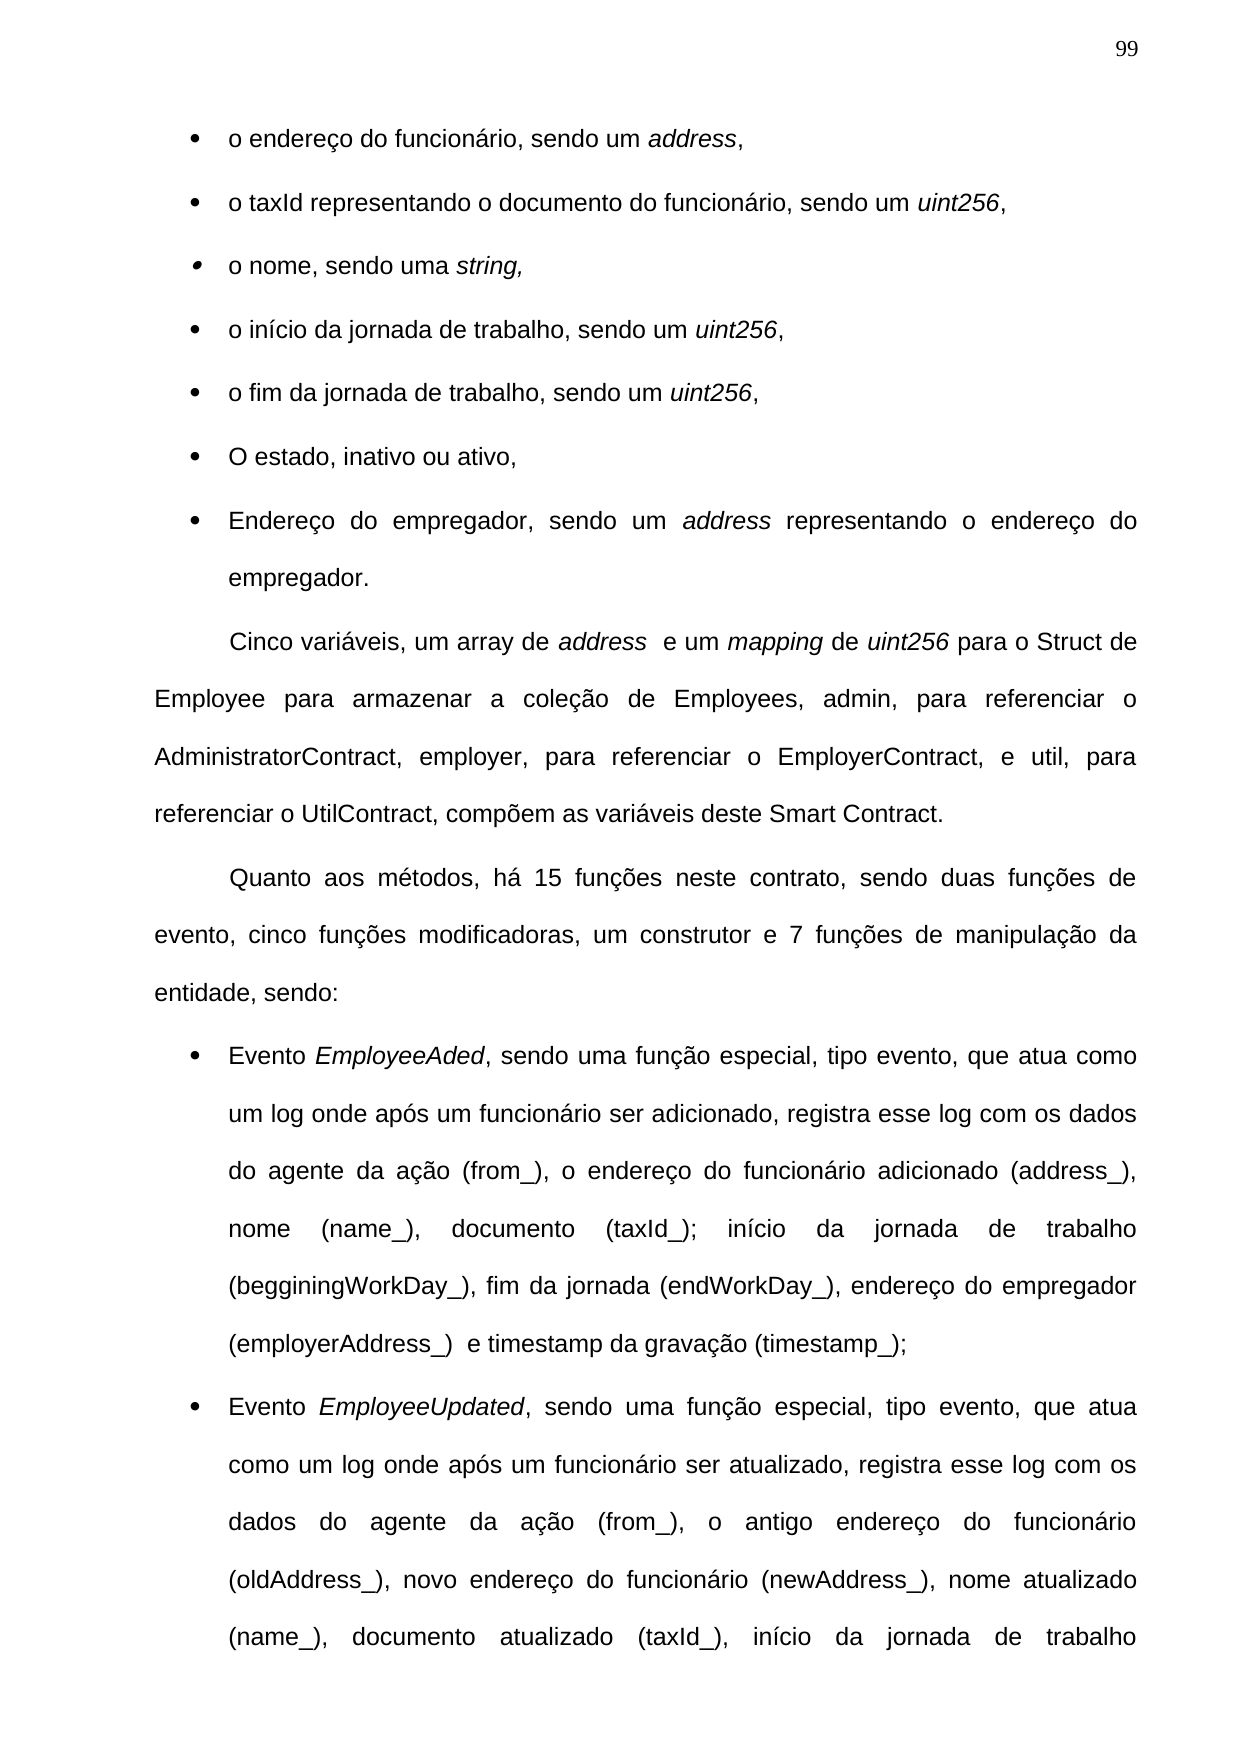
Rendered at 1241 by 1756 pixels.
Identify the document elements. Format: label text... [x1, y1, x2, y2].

list o endereço do funcionário, sendo um address, [191, 124, 1138, 153]
list o fim da jornada de trabalho, sendo um uint256, [191, 378, 1138, 407]
list Evento EmployeeAded, sendo uma função especial, tipo evento, que atua como um log onde após um funcionário ser adicionado, registra esse log com os dados do agente da ação (from_), o endereço do funcionário adicionado (address_), nome (name_), documento (taxId_); início da jornada de trabalho (begginingWorkDay_), fim da jornada (endWorkDay_), endereço do empregador (employerAddress_) e timestamp da gravação (timestamp_); [191, 1041, 1138, 1357]
text Cinco variáveis, um array de address e um mapping de uint256 para o Struct de Employee para armazenar a coleção de Employees, admin, para referenciar o AdministratorContract, employer, para referenciar o EmployerContract, e util, para referenciar o UtilContract, compõem as variáveis deste Smart Contract. [154, 627, 1138, 828]
list o taxId representando o documento do funcionário, sendo um uint256, [191, 187, 1138, 216]
list O estado, inativo ou ativo, [191, 442, 1138, 471]
list o início da jornada de trabalho, sendo um uint256, [191, 315, 1138, 344]
text Quanto aos métodos, há 15 funções neste contrato, sendo duas funções de evento, cinco funções modificadoras, um construtor e 7 funções de manipulação da entidade, sendo: [154, 863, 1138, 1006]
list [191, 1392, 1138, 1651]
list o nome, sendo uma string, [191, 251, 1138, 280]
list Endereço do empregador, sendo um address representando o endereço do empregador. [191, 506, 1138, 592]
